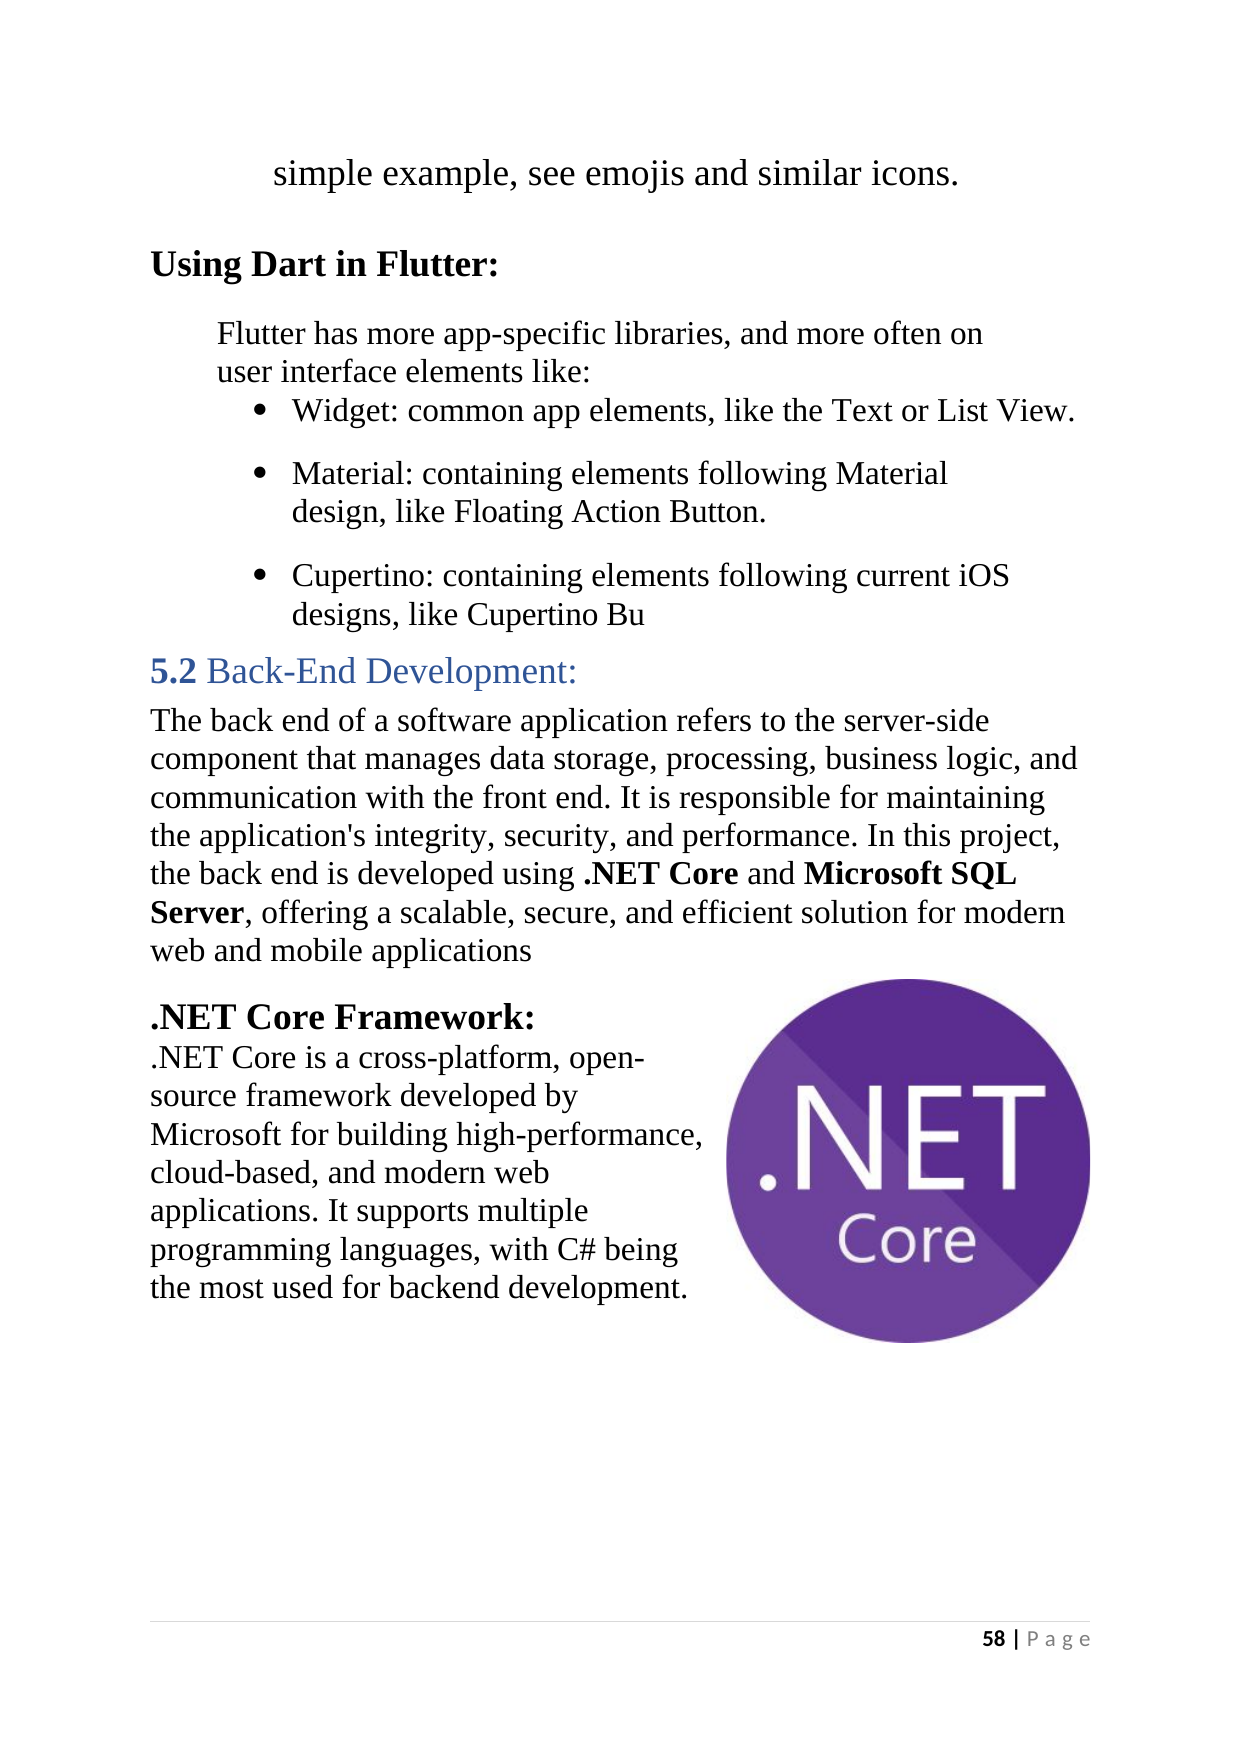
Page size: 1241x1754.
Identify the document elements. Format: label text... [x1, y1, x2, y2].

list Material: containing elements following Material design, like Floating Action Button. [254, 453, 1034, 530]
text .NET Core is a cross-platform, open-source framework developed by Microsoft for building high-performance, cloud-based, and modern web applications. It supports multiple programming languages, with C# being the most used for backend development. [150, 1037, 726, 1306]
list Widget: common app elements, like the Text or List View. [254, 390, 1090, 428]
text The back end of a software application refers to the server-side component that manages data storage, processing, business logic, and communication with the front end. It is responsible for maintaining the application's integrity, security, and performance. In this project, the back end is developed using .NET Core and Microsoft SQL Server, offering a scalable, secure, and efficient solution for modern web and mobile applications [150, 700, 1090, 969]
text Flutter has more app-specific libraries, and more often on user interface elements like: [217, 313, 1034, 390]
subtitle 5.2 Back-End Development: [150, 649, 1090, 692]
text .NET Core Framework: [150, 994, 726, 1037]
picture [726, 979, 1091, 1343]
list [235, 150, 1033, 193]
list Cupertino: containing elements following current iOS designs, like Cupertino Bu [254, 556, 1033, 632]
text Using Dart in Flutter: [150, 241, 1090, 284]
